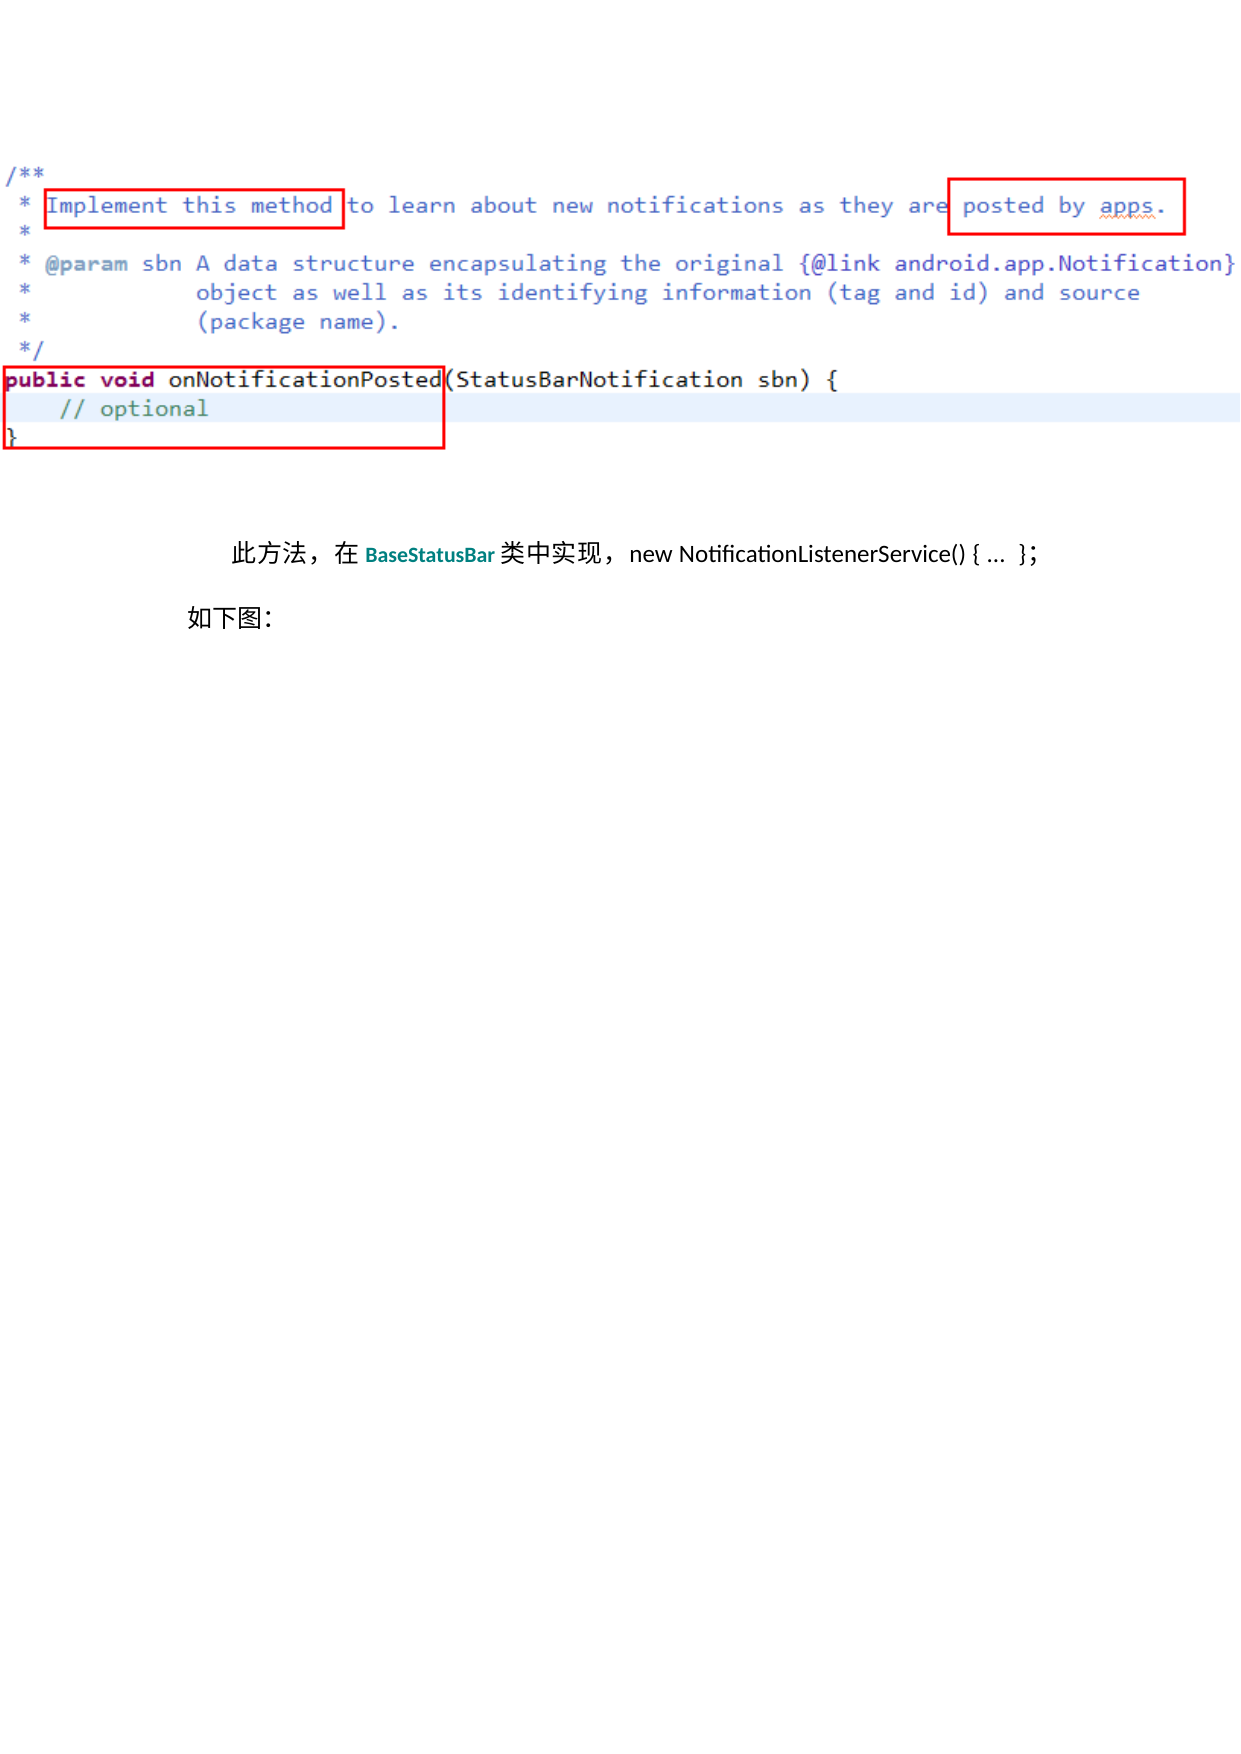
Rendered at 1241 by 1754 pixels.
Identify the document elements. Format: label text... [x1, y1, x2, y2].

picture [0, 162, 1241, 459]
text 此方法，在BaseStatusBar类中实现，new NotificationListenerService() { ... }；如下图： [187, 519, 1053, 649]
